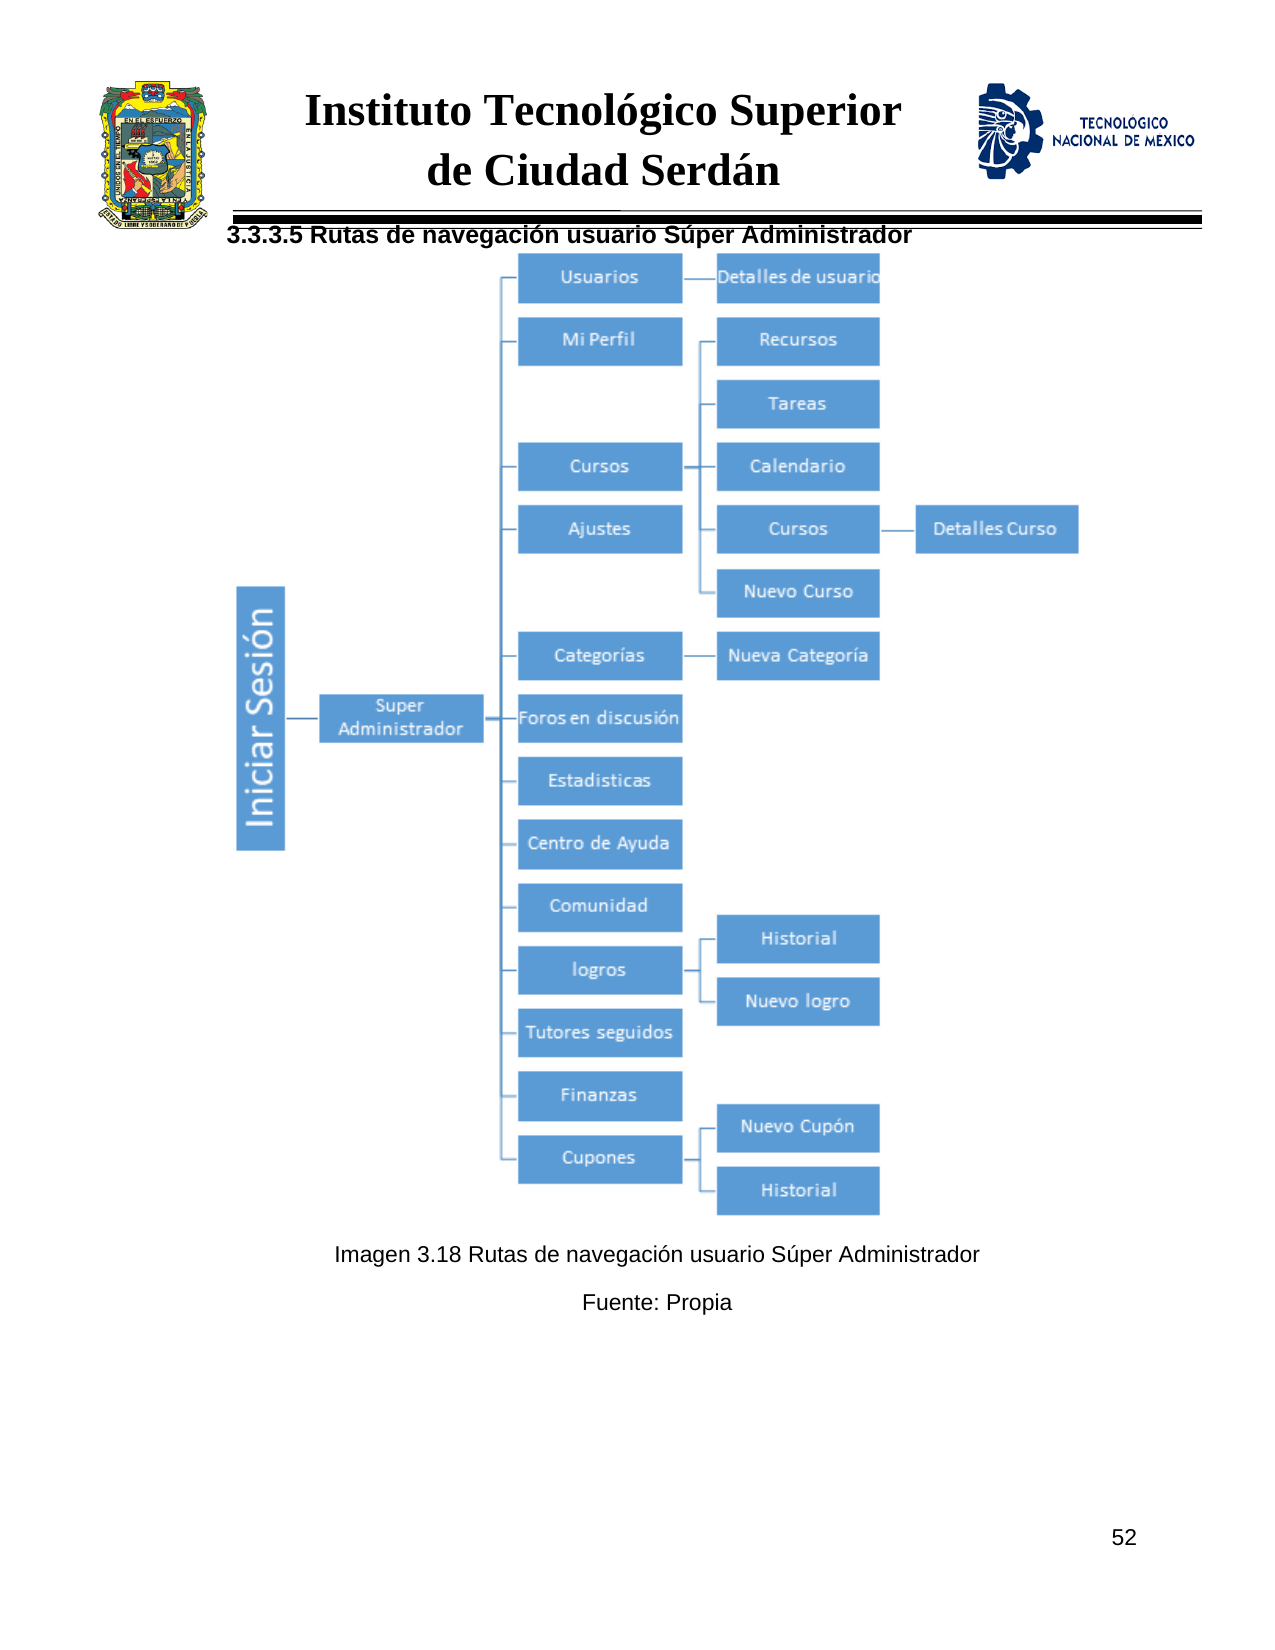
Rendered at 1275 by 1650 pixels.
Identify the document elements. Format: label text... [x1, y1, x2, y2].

picture [968, 45, 1209, 216]
picture [98, 81, 208, 229]
picture [196, 252, 1118, 1217]
subtitle 3.3.3.5 Rutas de navegación usuario Súper Administrador [177, 148, 1137, 248]
text Fuente: Propia [177, 1289, 1137, 1315]
text Imagen 3.18 Rutas de navegación usuario Súper Administrador [177, 1241, 1137, 1268]
